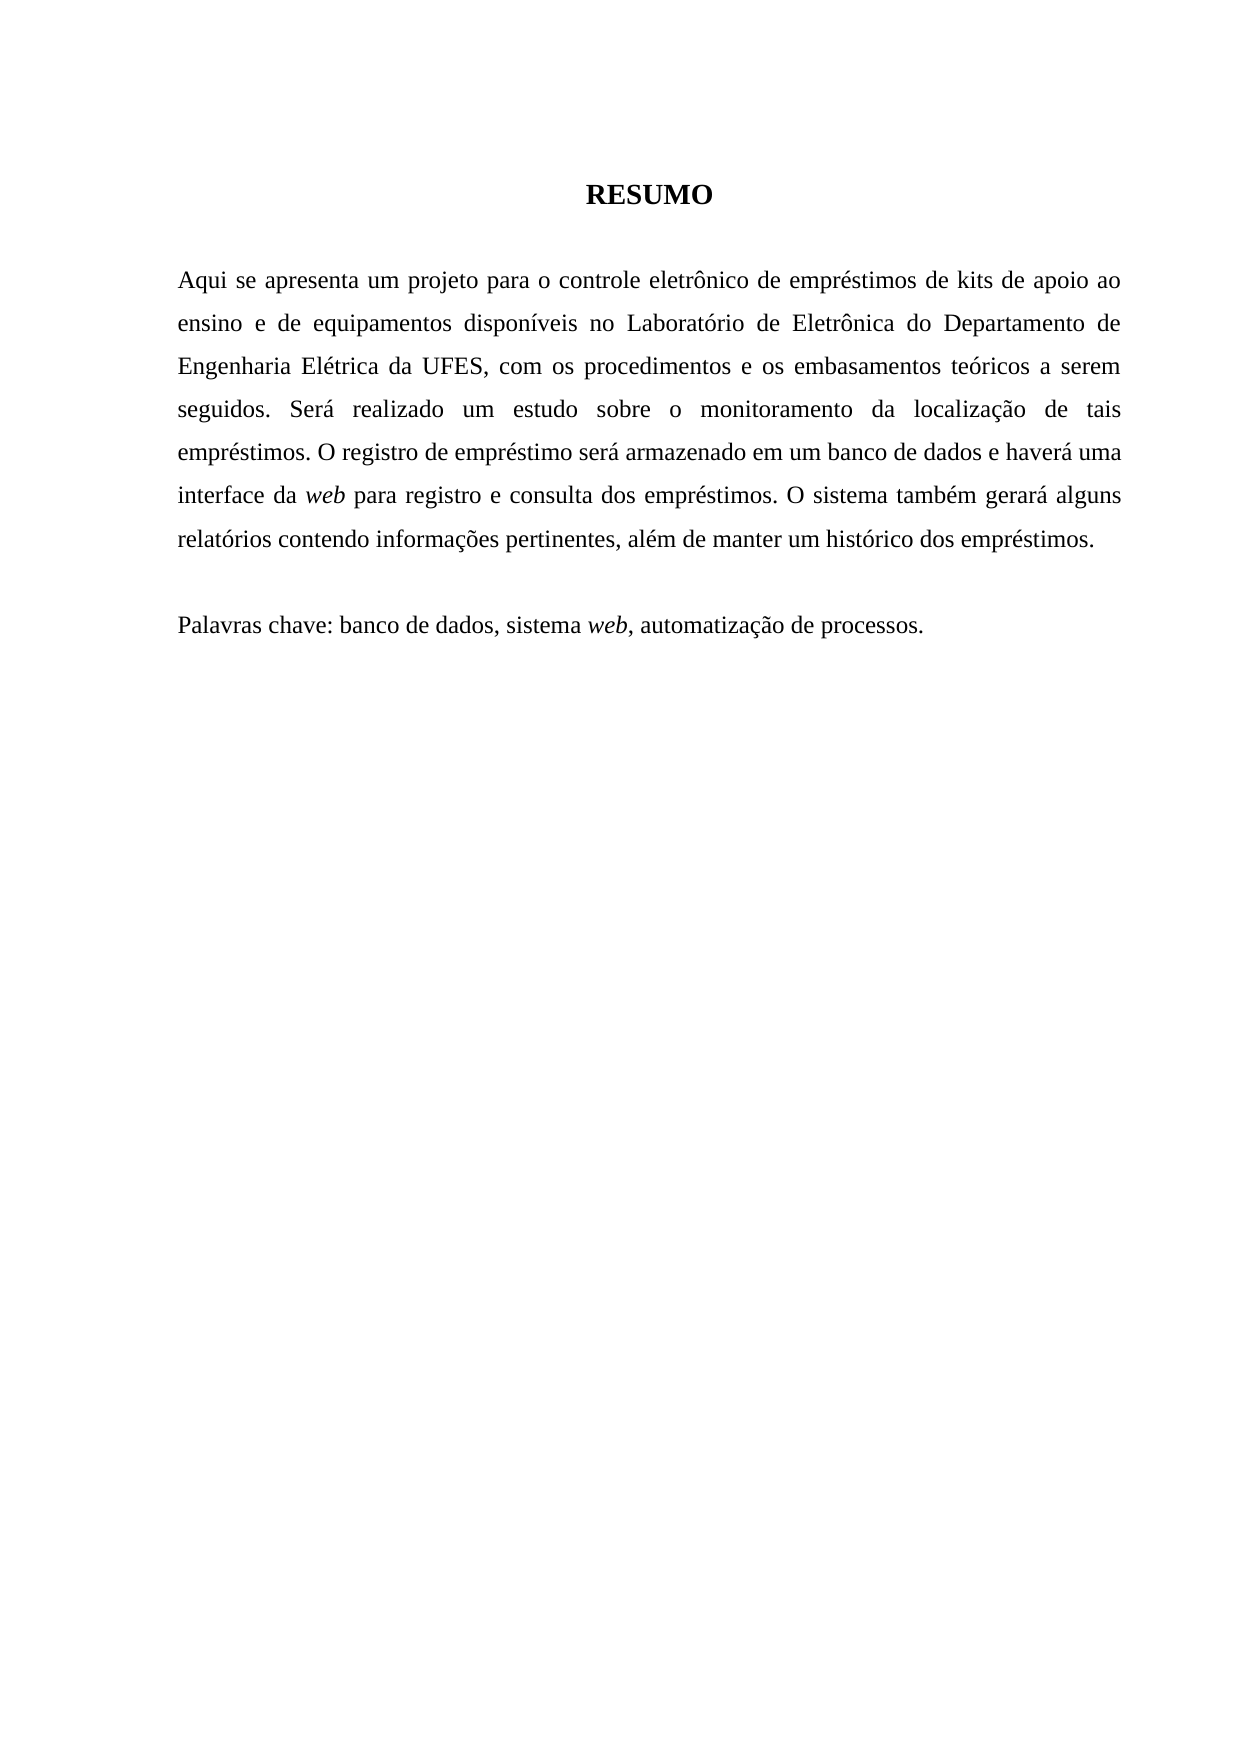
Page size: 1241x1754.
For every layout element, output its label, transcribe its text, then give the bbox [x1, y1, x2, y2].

text Aqui se apresenta um projeto para o controle eletrônico de empréstimos de kits de apoio ao ensino e de equipamentos disponíveis no Laboratório de Eletrônica do Departamento de Engenharia Elétrica da UFES, com os procedimentos e os embasamentos teóricos a serem seguidos. Será realizado um estudo sobre o monitoramento da localização de tais empréstimos. O registro de empréstimo será armazenado em um banco de dados e haverá uma interface da web para registro e consulta dos empréstimos. O sistema também gerará alguns relatórios contendo informações pertinentes, além de manter um histórico dos empréstimos. [177, 265, 1122, 552]
text RESUMO [177, 177, 1122, 211]
text Palavras chave: banco de dados, sistema web, automatização de processos. [177, 610, 1122, 639]
